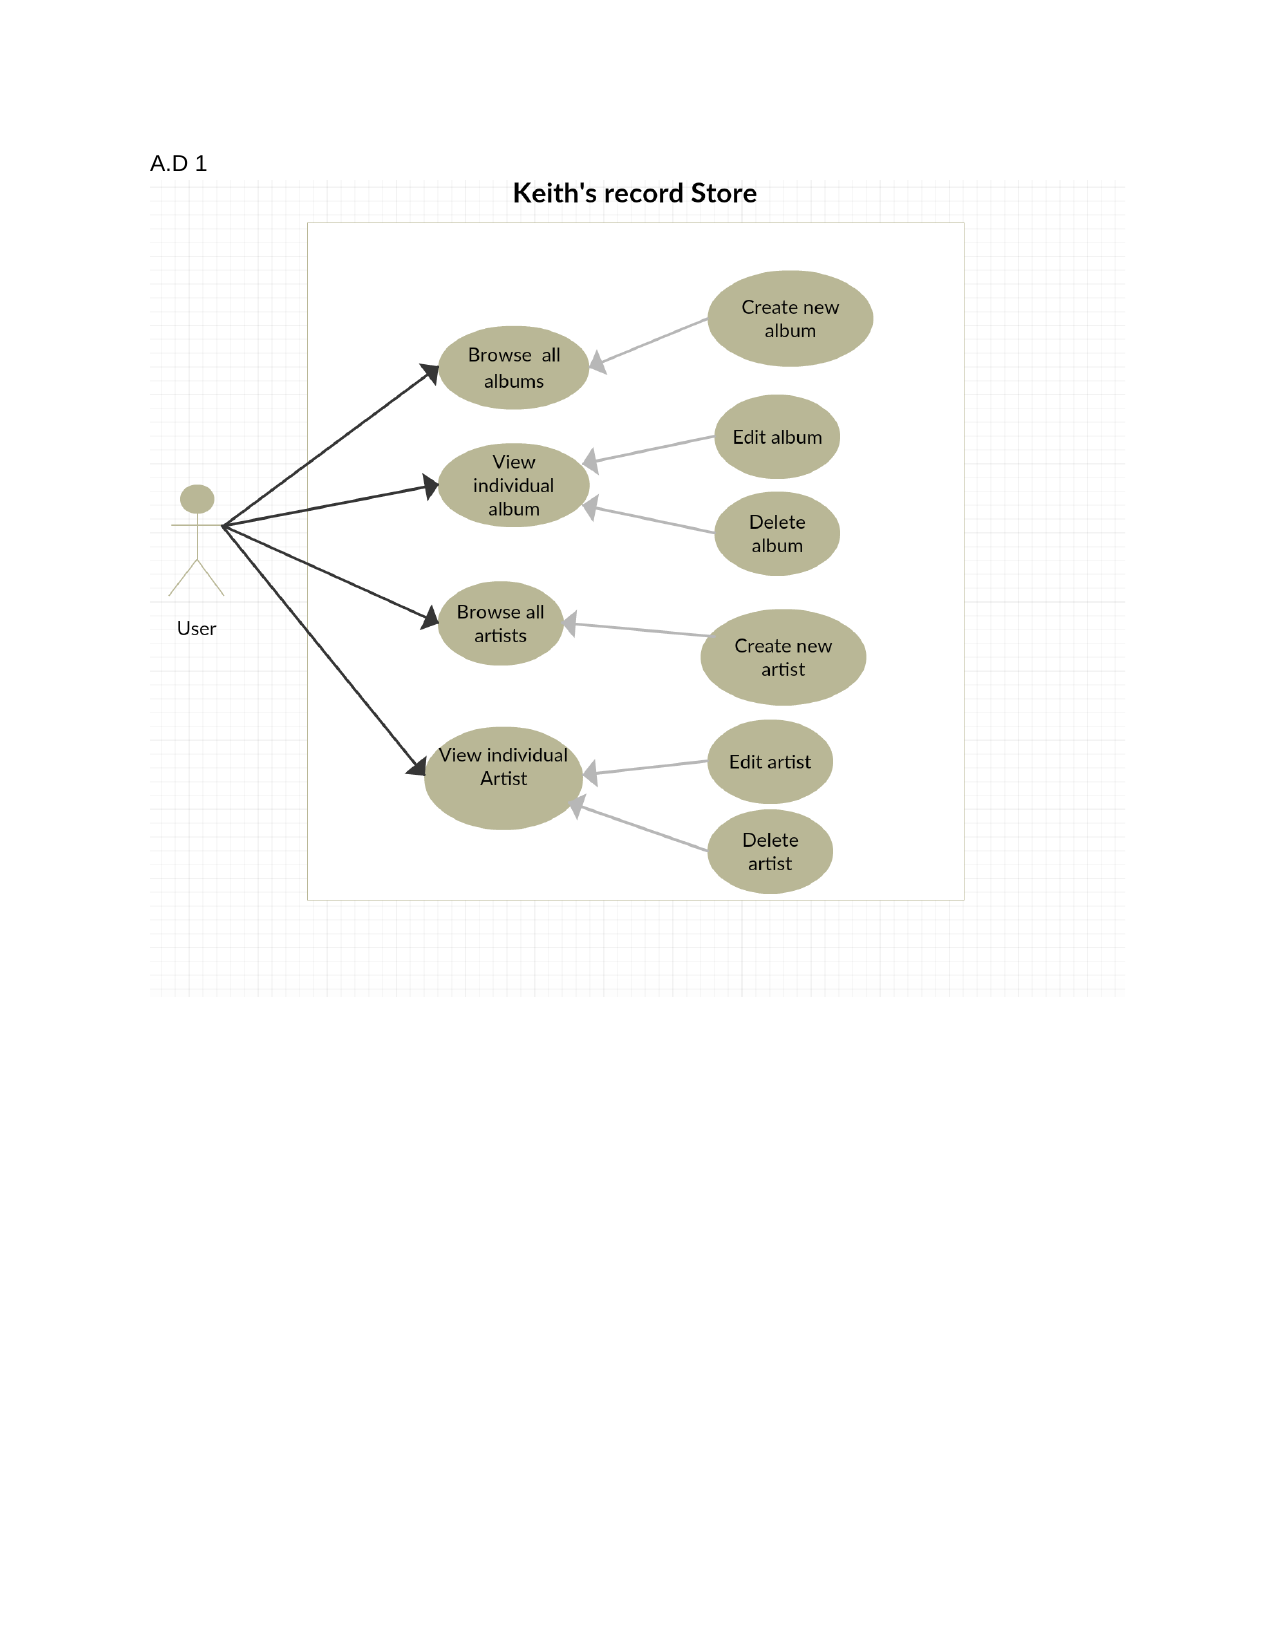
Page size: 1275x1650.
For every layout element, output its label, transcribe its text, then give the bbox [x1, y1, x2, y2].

picture [150, 180, 1125, 997]
text A.D 1 [150, 150, 1125, 180]
